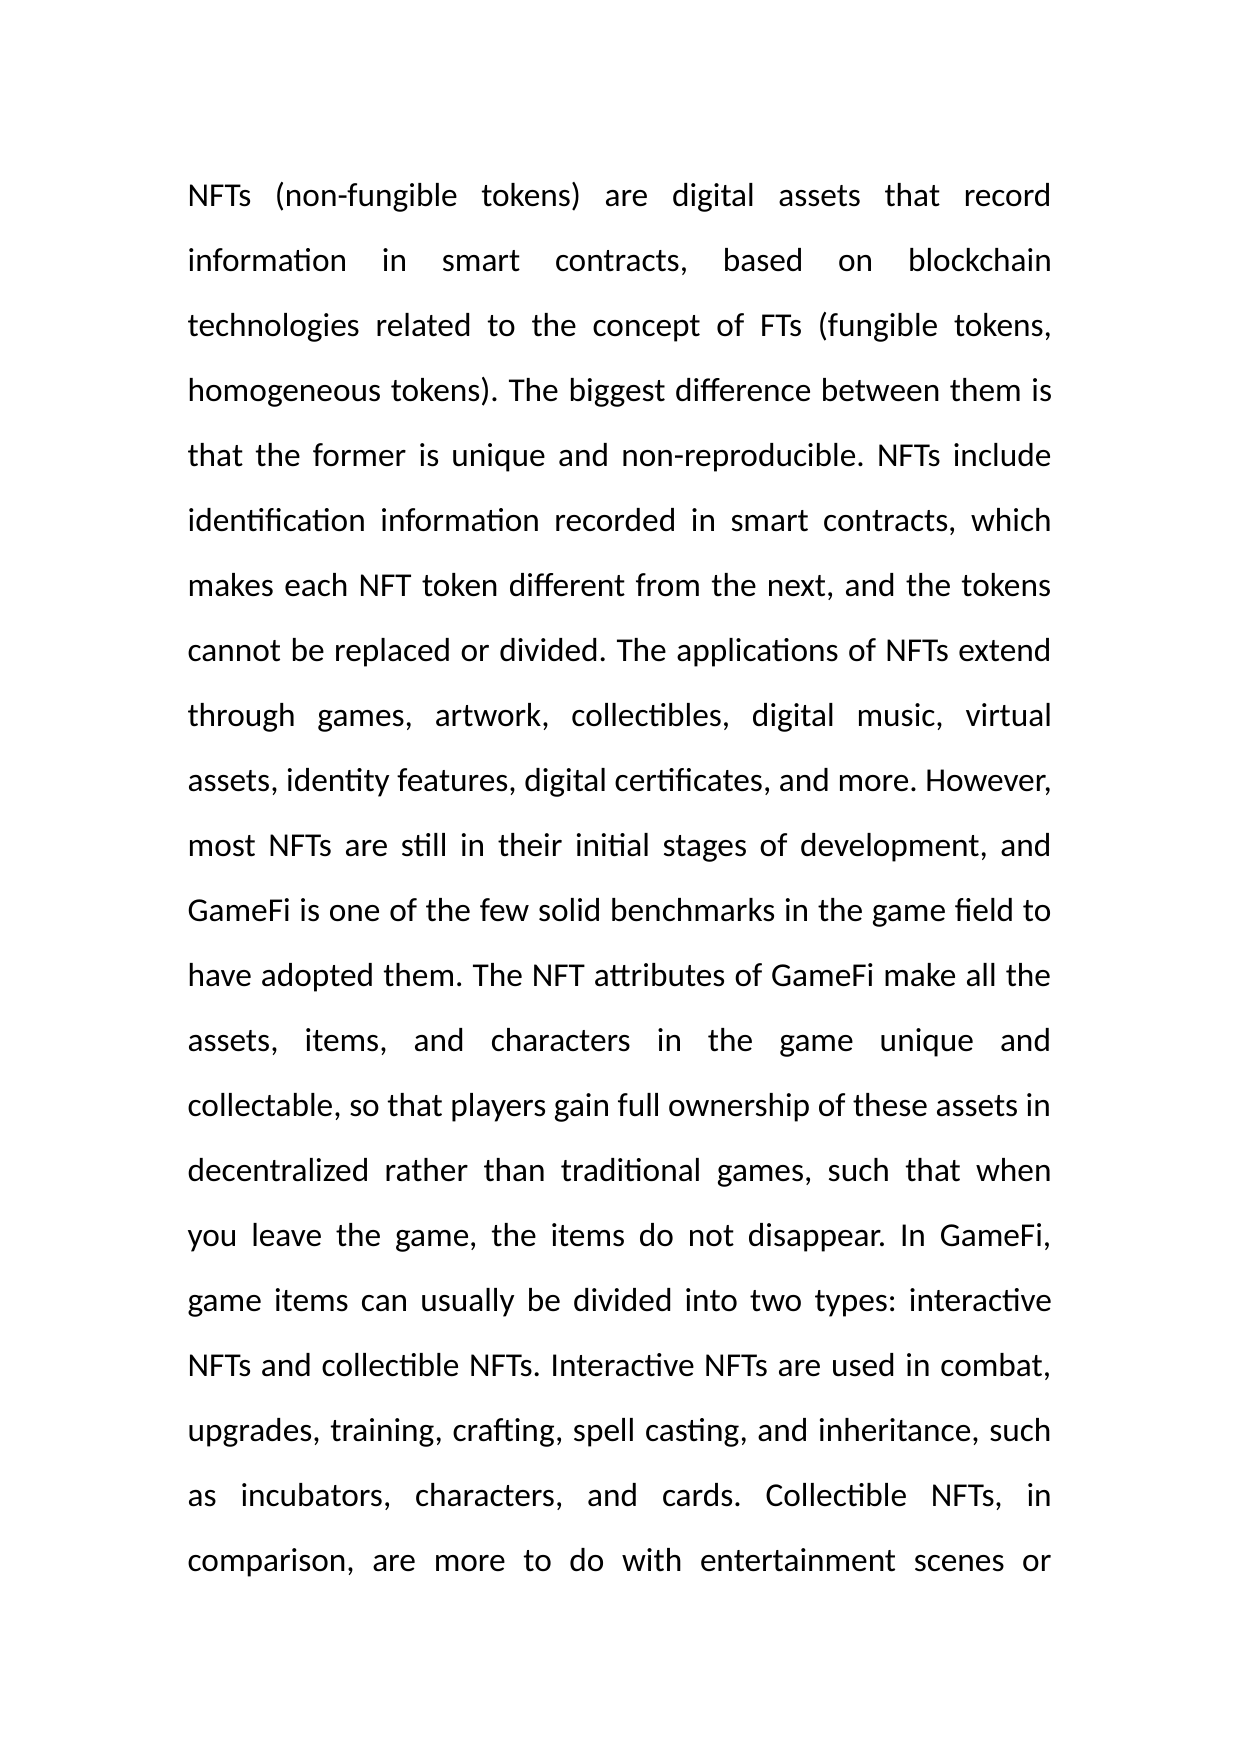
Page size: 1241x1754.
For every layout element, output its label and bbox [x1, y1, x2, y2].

subtitle [187, 162, 1053, 1592]
